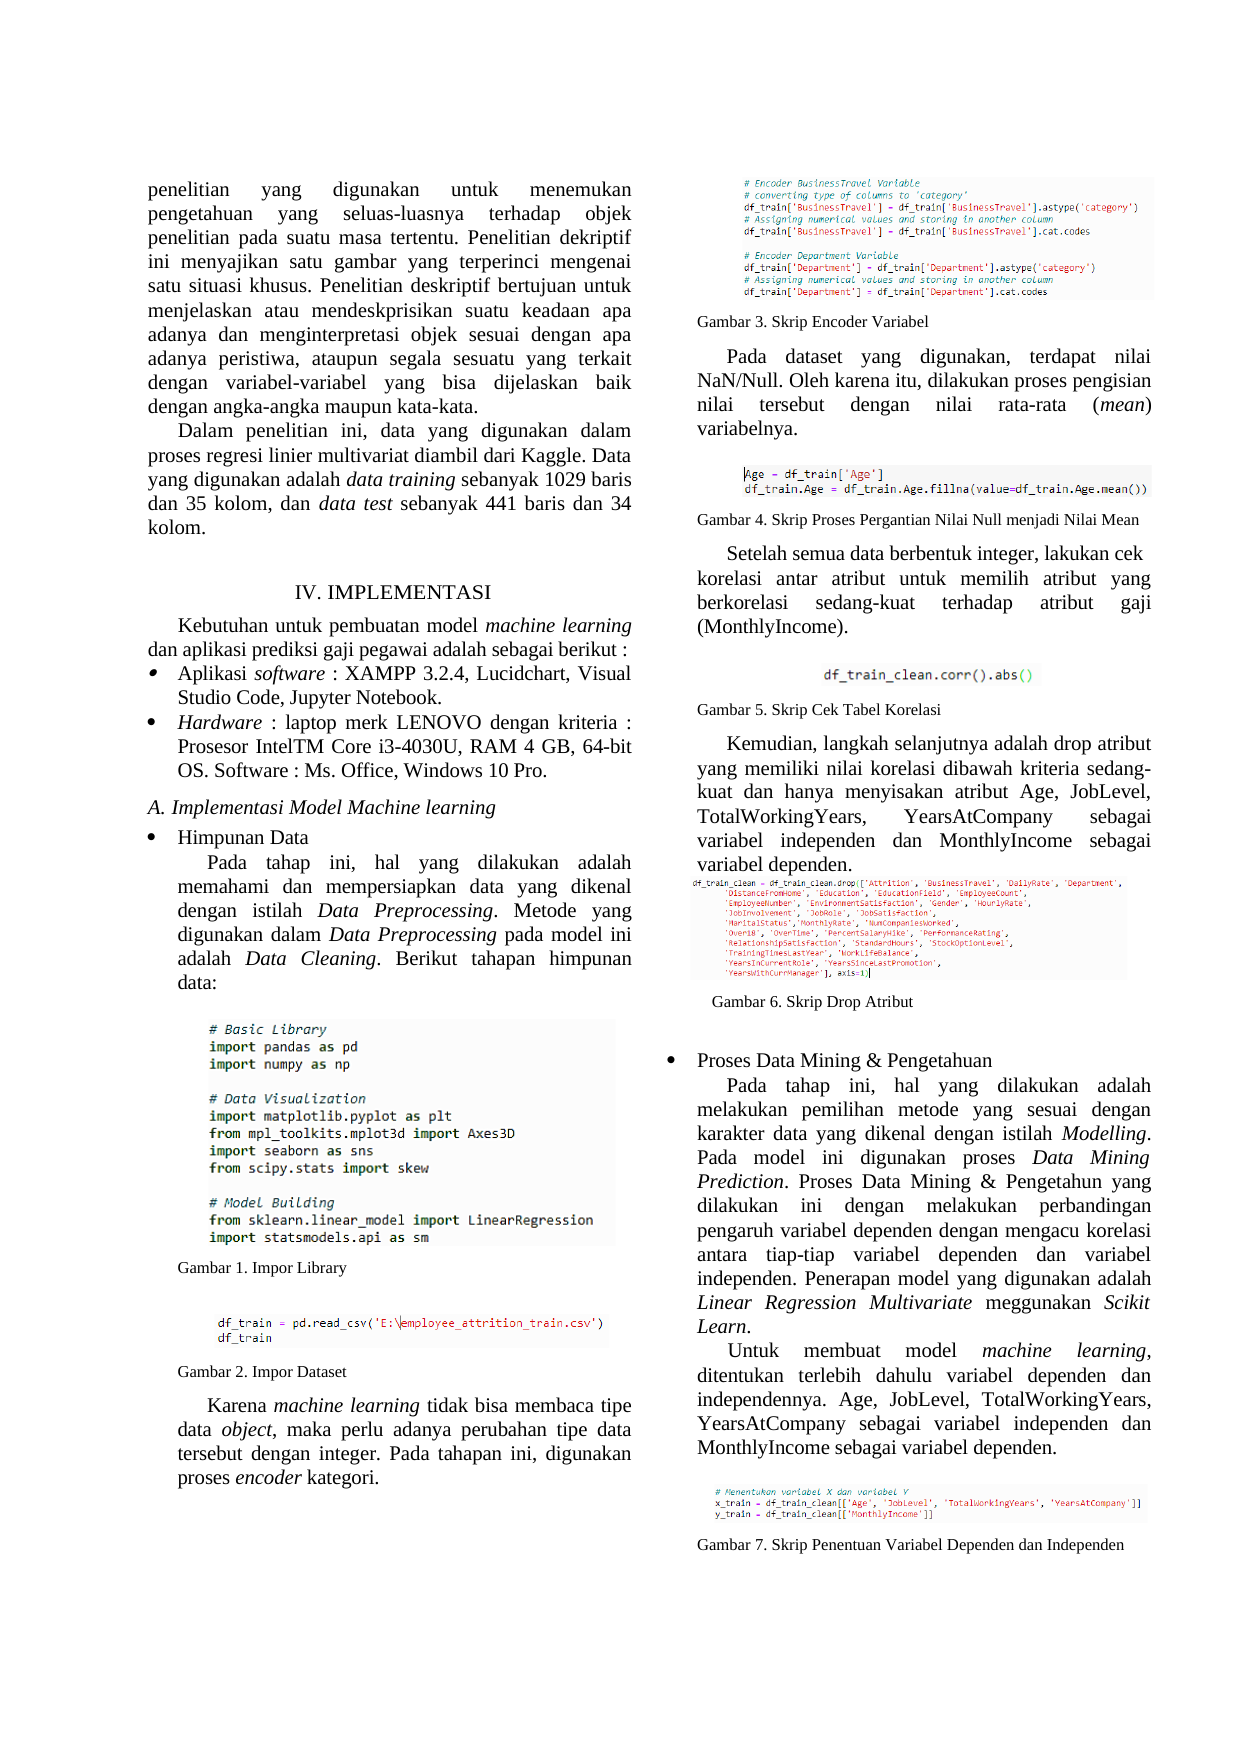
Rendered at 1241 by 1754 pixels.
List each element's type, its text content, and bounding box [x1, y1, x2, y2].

text Untuk membuat model machine learning, ditentukan terlebih dahulu variabel dependen dan independennya. Age, JobLevel, TotalWorkingYears, YearsAtCompany sebagai variabel independen dan MonthlyIncome sebagai variabel dependen. [697, 1338, 1152, 1459]
text Gambar 5. Skrip Cek Tabel Korelasi [667, 700, 1152, 719]
text Pada dataset yang digunakan, terdapat nilai NaN/Null. Oleh karena itu, dilakukan proses pengisian nilai tersebut dengan nilai rata-rata (mean) variabelnya. [697, 344, 1152, 440]
text Gambar 4. Skrip Proses Pergantian Nilai Null menjadi Nilai Mean [667, 509, 1152, 528]
text Pada tahap ini, hal yang dilakukan adalah melakukan pemilihan metode yang sesuai dengan karakter data yang dikenal dengan istilah Modelling. Pada model ini digunakan proses Data Mining Prediction. Proses Data Mining & Pengetahun yang dilakukan ini dengan melakukan perbandingan pengaruh variabel dependen dengan mengacu korelasi antara tiap-tiap variabel dependen dan variabel independen. Penerapan model yang digunakan adalah Linear Regression Multivariate meggunakan Scikit Learn. [697, 1073, 1152, 1338]
text Gambar 3. Skrip Encoder Variabel [667, 312, 1152, 331]
picture [742, 177, 1155, 300]
picture [214, 1314, 610, 1348]
text Kebutuhan untuk pembuatan model machine learning dan aplikasi prediksi gaji pegawai adalah sebagai berikut : [148, 612, 632, 661]
text Karena machine learning tidak bisa membaca tipe data object, maka perlu adanya perubahan tipe data tersebut dengan integer. Pada tahapan ini, digunakan proses encoder kategori. [177, 1393, 632, 1489]
text Gambar 6. Skrip Drop Atribut [667, 992, 1152, 1011]
picture [208, 1019, 616, 1246]
text Gambar 7. Skrip Penentuan Variabel Dependen dan Independen [667, 1535, 1152, 1554]
text Kemudian, langkah selanjutnya adalah drop atribut yang memiliki nilai korelasi dibawah kriteria sedang-kuat dan hanya menyisakan atribut Age, JobLevel, TotalWorkingYears, YearsAtCompany sebagai variabel independen dan MonthlyIncome sebagai variabel dependen. [697, 731, 1152, 876]
subtitle Implementasi Model Machine learning [148, 795, 632, 819]
text korelasi antar atribut untuk memilih atribut yang berkorelasi sedang-kuat terhadap atribut gaji (MonthlyIncome). [697, 566, 1152, 638]
picture [742, 465, 1152, 497]
list Hardware : laptop merk LENOVO dengan kriteria : Prosesor IntelTM Core i3-4030U, RAM 4 GB, 64-bit OS. Software : Ms. Office, Windows 10 Pro. [148, 710, 632, 782]
list Himpunan Data [148, 825, 632, 849]
text Gambar 2. Impor Dataset [148, 1361, 632, 1381]
text Gambar 1. Impor Library [148, 1258, 632, 1277]
picture [821, 663, 1042, 686]
picture [690, 876, 1128, 980]
subtitle IMPLEMENTASI [148, 580, 632, 604]
text Setelah semua data berbentuk integer, lakukan cek [697, 541, 1152, 565]
list Aplikasi software : XAMPP 3.2.4, Lucidchart, Visual Studio Code, Jupyter Notebook. [148, 661, 632, 709]
list Proses Data Mining & Pengetahuan [667, 1048, 1152, 1072]
text Dalam penelitian ini, data yang digunakan dalam proses regresi linier multivariat diambil dari Kaggle. Data yang digunakan adalah data training sebanyak 1029 baris dan 35 kolom, dan data test sebanyak 441 baris dan 34 kolom. [148, 418, 632, 539]
text Pada tahap ini, hal yang dilakukan adalah memahami dan mempersiapkan data yang dikenal dengan istilah Data Preprocessing. Metode yang digunakan dalam Data Preprocessing pada model ini adalah Data Cleaning. Berikut tahapan himpunan data: [177, 850, 632, 994]
picture [714, 1484, 1148, 1523]
